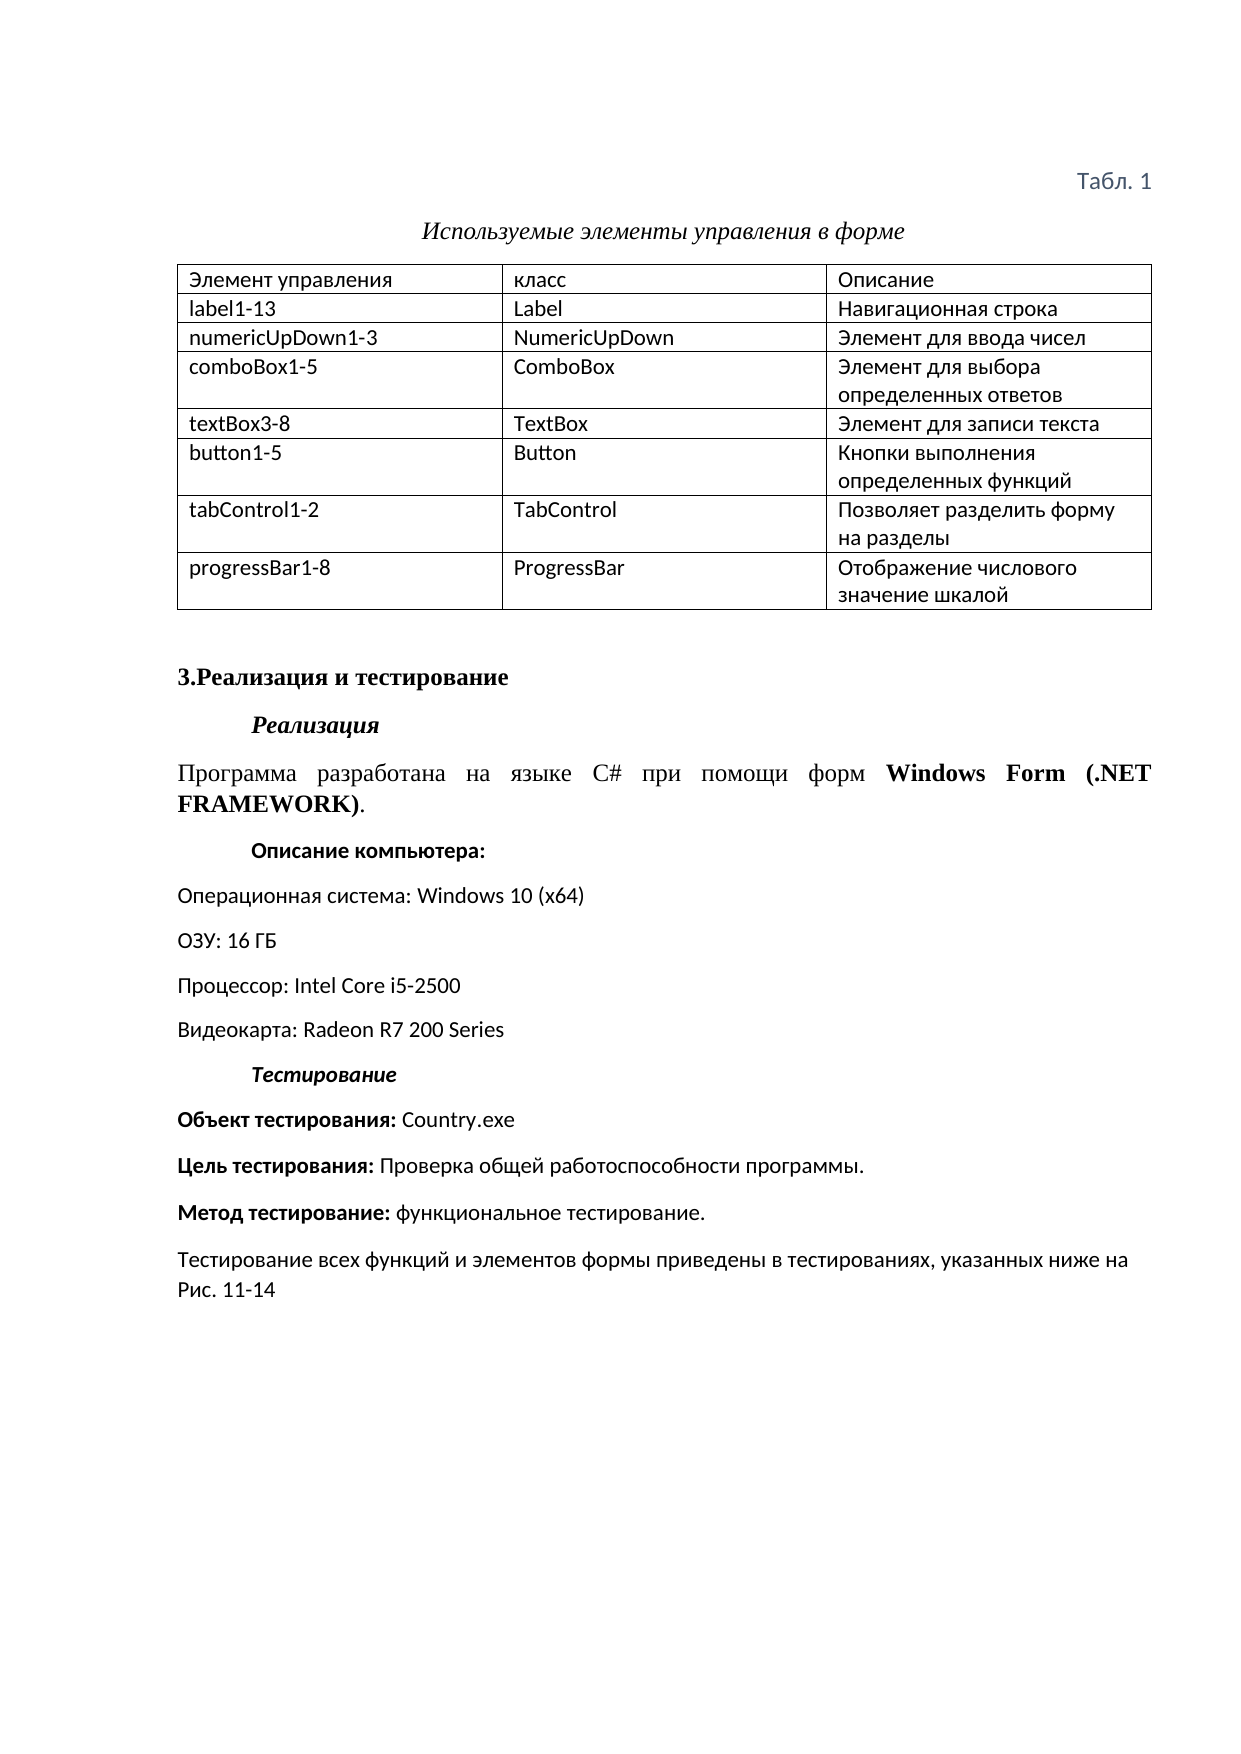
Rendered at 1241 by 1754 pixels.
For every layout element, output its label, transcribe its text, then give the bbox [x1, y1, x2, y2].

table_cell tabControl1-2 [178, 496, 502, 552]
text Используемые элементы управления в форме [177, 216, 1152, 245]
table_cell Элемент для ввода чисел [827, 323, 1151, 351]
text Цель тестирования: Проверка общей работоспособности программы. [177, 1152, 1152, 1180]
table_cell Элемент для записи текста [827, 409, 1151, 437]
table_cell TextBox [503, 409, 826, 437]
text Метод тестирование: функциональное тестирование. [177, 1198, 1152, 1227]
text Тестирование всех функций и элементов формы приведены в тестированиях, указанных ниже на Рис. 11-14 [177, 1245, 1152, 1304]
table_cell progressBar1-8 [178, 553, 502, 609]
table_cell Label [503, 294, 826, 322]
table_cell NumericUpDown [503, 323, 826, 351]
table_cell textBox3-8 [178, 409, 502, 437]
text Программа разработана на языке C# при помощи форм Windows Form (.NET FRAMEWORK). [177, 758, 1152, 818]
table_cell ProgressBar [503, 553, 826, 609]
table_cell Позволяет разделить форму на разделы [827, 496, 1151, 552]
text Табл. 1 [177, 165, 1152, 196]
text Тестирование [177, 1060, 1152, 1088]
table_cell label1-13 [178, 294, 502, 322]
table_cell Button [503, 439, 826, 494]
table_header Описание [827, 265, 1151, 293]
text Видеокарта: Radeon R7 200 Series [177, 1015, 1152, 1043]
table_cell Отображение числового значение шкалой [827, 553, 1151, 609]
table_cell numericUpDown1-3 [178, 323, 502, 351]
text ОЗУ: 16 ГБ [177, 926, 1152, 954]
text Объект тестирования: Country.exe [177, 1105, 1152, 1133]
table_cell Кнопки выполнения определенных функций [827, 439, 1151, 494]
text Процессор: Intel Core i5-2500 [177, 971, 1152, 999]
text 3.Реализация и тестирование [177, 662, 1152, 691]
table_header класс [503, 265, 826, 293]
text Реализация [177, 710, 1152, 739]
table_cell Элемент для выбора определенных ответов [827, 352, 1151, 408]
table_cell ComboBox [503, 352, 826, 408]
table_cell TabControl [503, 496, 826, 552]
text Операционная система: Windows 10 (x64) [177, 881, 1152, 909]
text Описание компьютера: [177, 837, 1152, 865]
table_cell Навигационная строка [827, 294, 1151, 322]
table_cell button1-5 [178, 439, 502, 494]
table_header Элемент управления [178, 265, 502, 293]
table_cell comboBox1-5 [178, 352, 502, 408]
